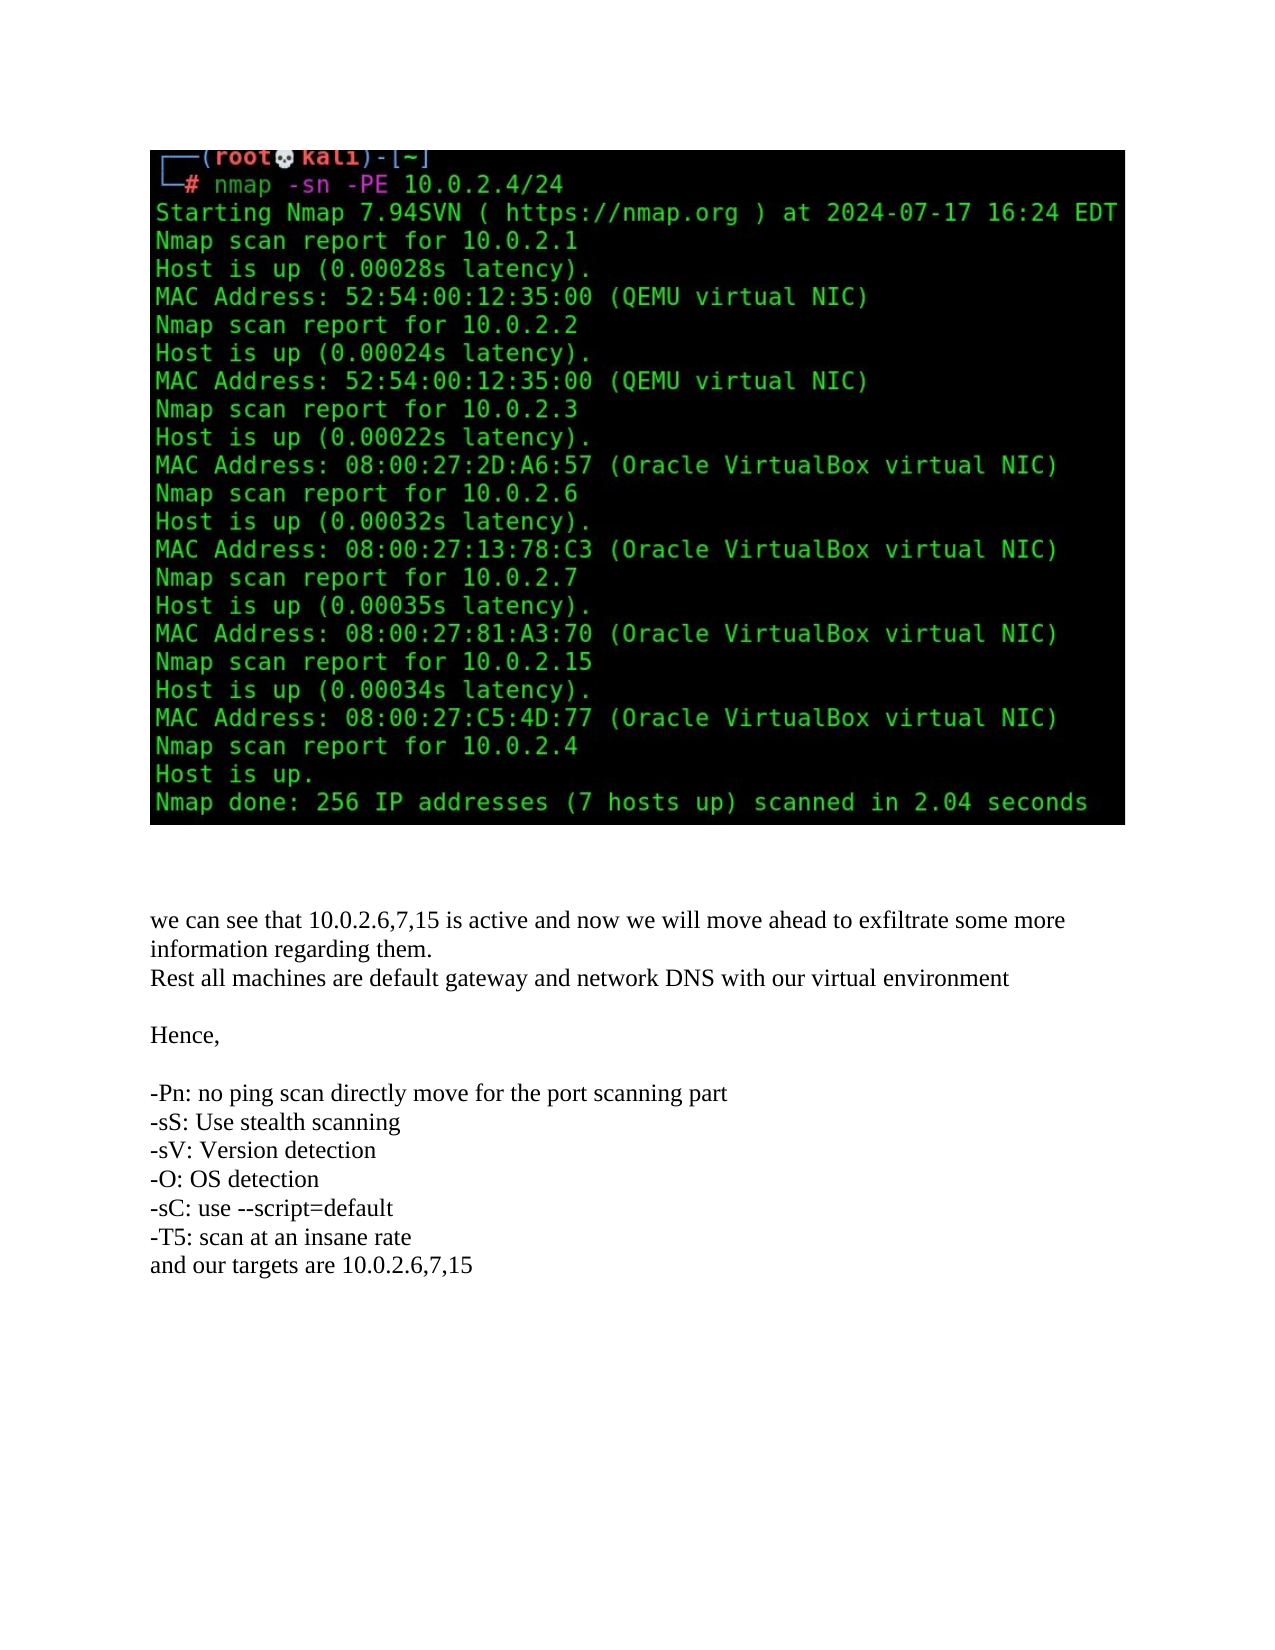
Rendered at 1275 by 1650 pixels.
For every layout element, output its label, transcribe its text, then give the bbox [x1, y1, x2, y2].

text -sC: use --script=default [150, 1193, 1125, 1222]
text Hence, [150, 1021, 1125, 1049]
text -T5: scan at an insane rate [150, 1222, 1125, 1251]
text Rest all machines are default gateway and network DNS with our virtual environment [150, 963, 1125, 992]
text we can see that 10.0.2.6,7,15 is active and now we will move ahead to exfiltrate some more information regarding them. [150, 906, 1125, 963]
text -sS: Use stealth scanning [150, 1107, 1125, 1136]
text -sV: Version detection [150, 1136, 1125, 1164]
text -Pn: no ping scan directly move for the port scanning part [150, 1078, 1125, 1107]
text and our targets are 10.0.2.6,7,15 [150, 1251, 1125, 1279]
text -O: OS detection [150, 1164, 1125, 1193]
picture [150, 150, 1125, 825]
